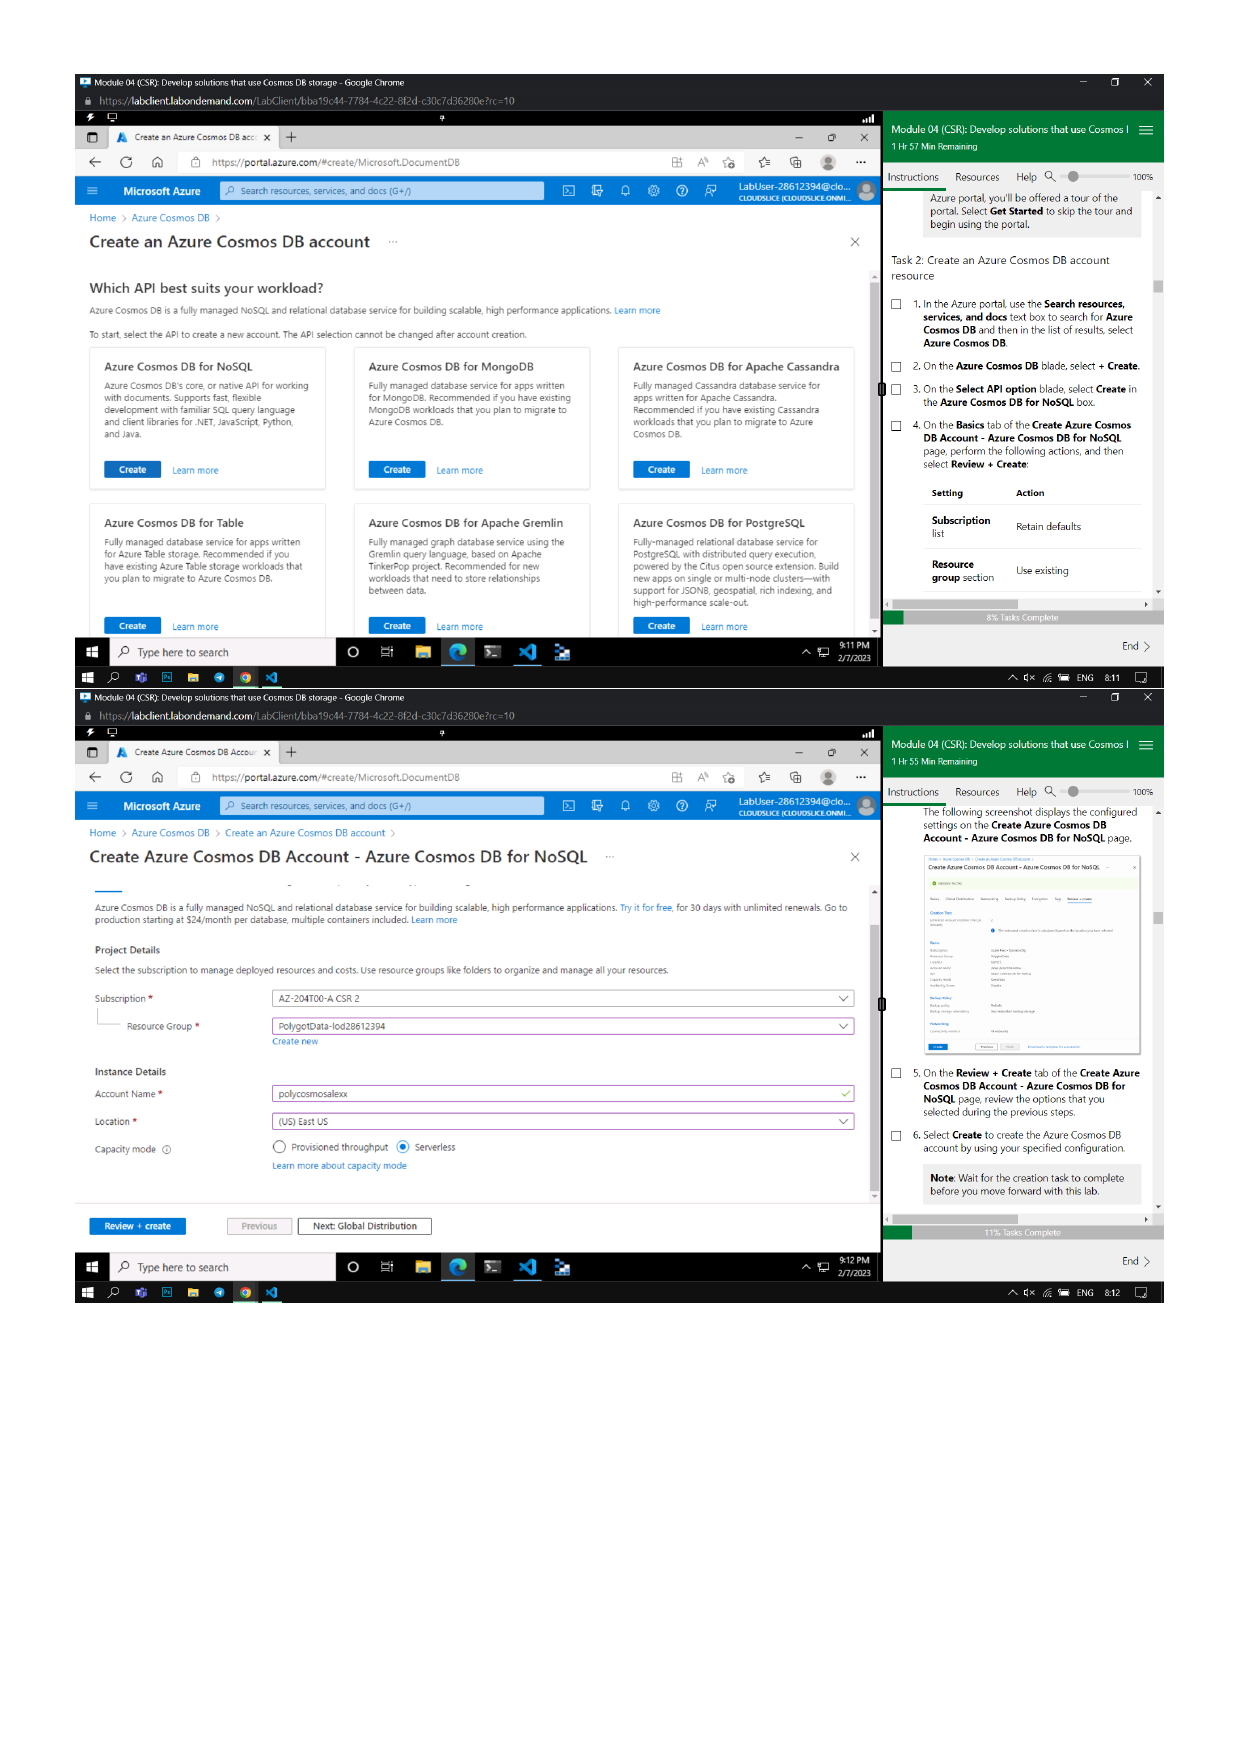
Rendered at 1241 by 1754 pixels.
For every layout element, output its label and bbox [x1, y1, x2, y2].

picture [75, 74, 1164, 688]
picture [75, 689, 1164, 1303]
